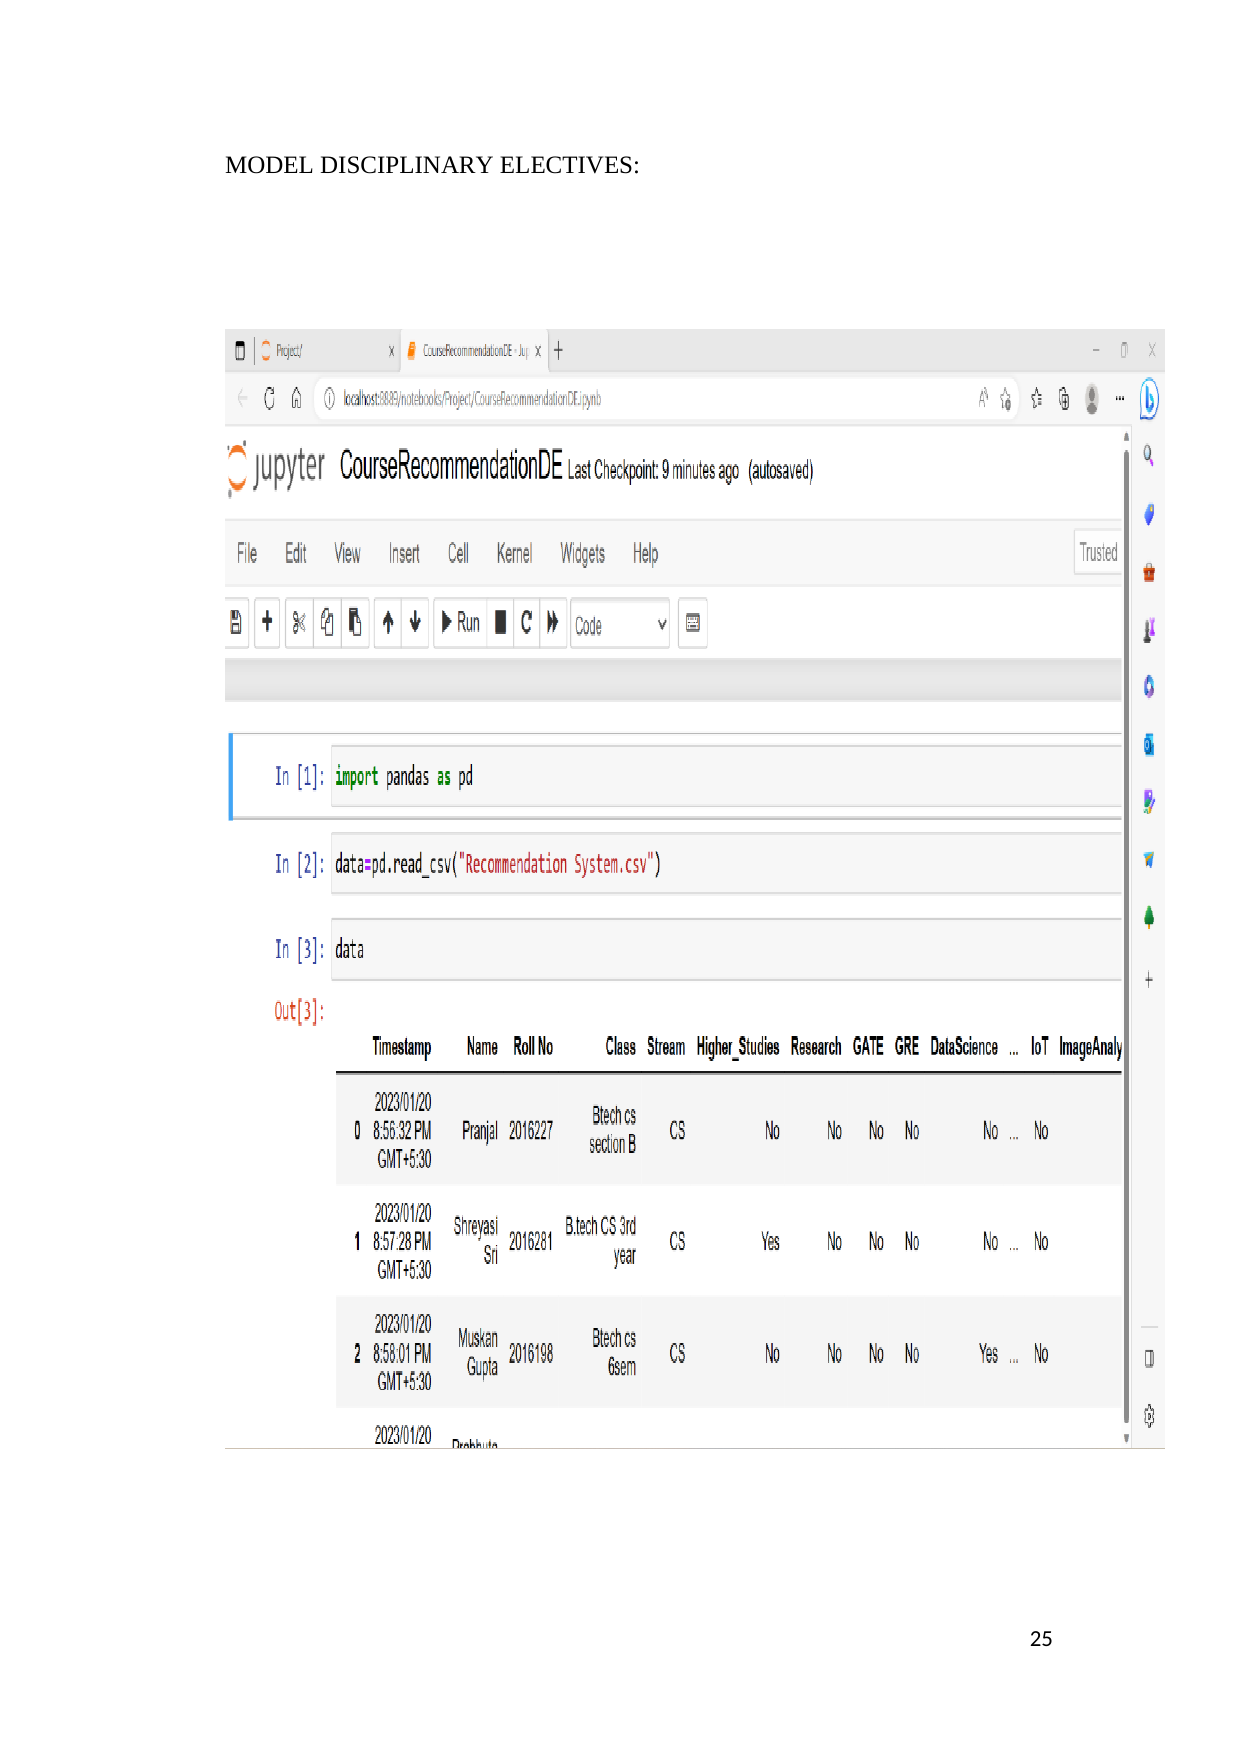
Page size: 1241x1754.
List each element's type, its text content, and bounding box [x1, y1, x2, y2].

text MODEL DISCIPLINARY ELECTIVES: [225, 150, 1053, 179]
picture [225, 329, 1165, 1449]
